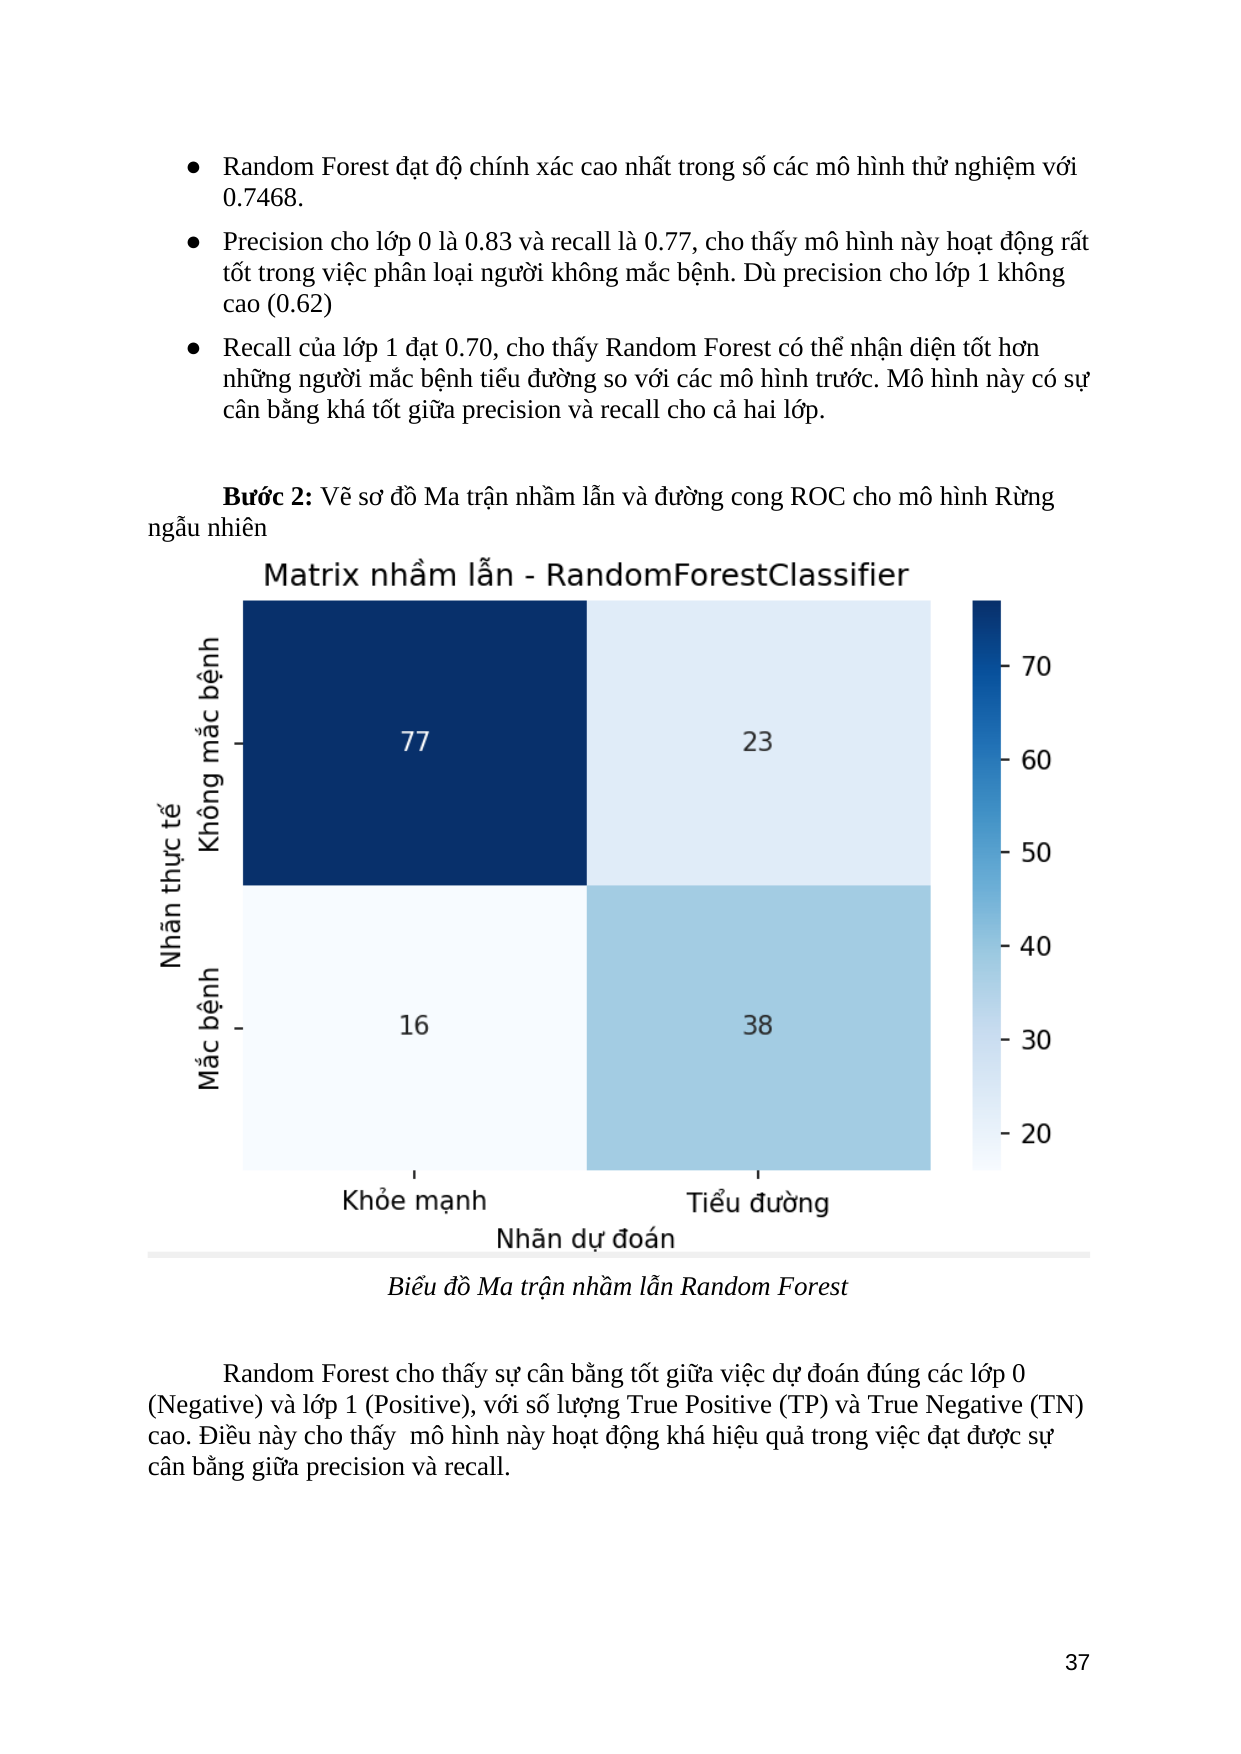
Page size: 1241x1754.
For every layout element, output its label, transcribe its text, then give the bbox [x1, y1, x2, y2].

picture [147, 555, 1091, 1258]
text Random Forest cho thấy sự cân bằng tốt giữa việc dự đoán đúng các lớp 0 (Negative) và lớp 1 (Positive), với số lượng True Positive (TP) và True Negative (TN) cao. Điều này cho thấy mô hình này hoạt động khá hiệu quả trong việc đạt được sự cân bằng giữa precision và recall. [148, 1357, 1090, 1482]
list Precision cho lớp 0 là 0.83 và recall là 0.77, cho thấy mô hình này hoạt động rất tốt trong việc phân loại người không mắc bệnh. Dù precision cho lớp 1 không cao (0.62) [185, 225, 1090, 318]
list Random Forest đạt độ chính xác cao nhất trong số các mô hình thử nghiệm với 0.7468. [185, 150, 1090, 212]
text Biểu đồ Ma trận nhầm lẫn Random Forest [148, 1270, 1090, 1301]
list Recall của lớp 1 đạt 0.70, cho thấy Random Forest có thể nhận diện tốt hơn những người mắc bệnh tiểu đường so với các mô hình trước. Mô hình này có sự cân bằng khá tốt giữa precision và recall cho cả hai lớp. [185, 331, 1090, 424]
text Bước 2: Vẽ sơ đồ Ma trận nhầm lẫn và đường cong ROC cho mô hình Rừng ngẫu nhiên [148, 480, 1090, 543]
